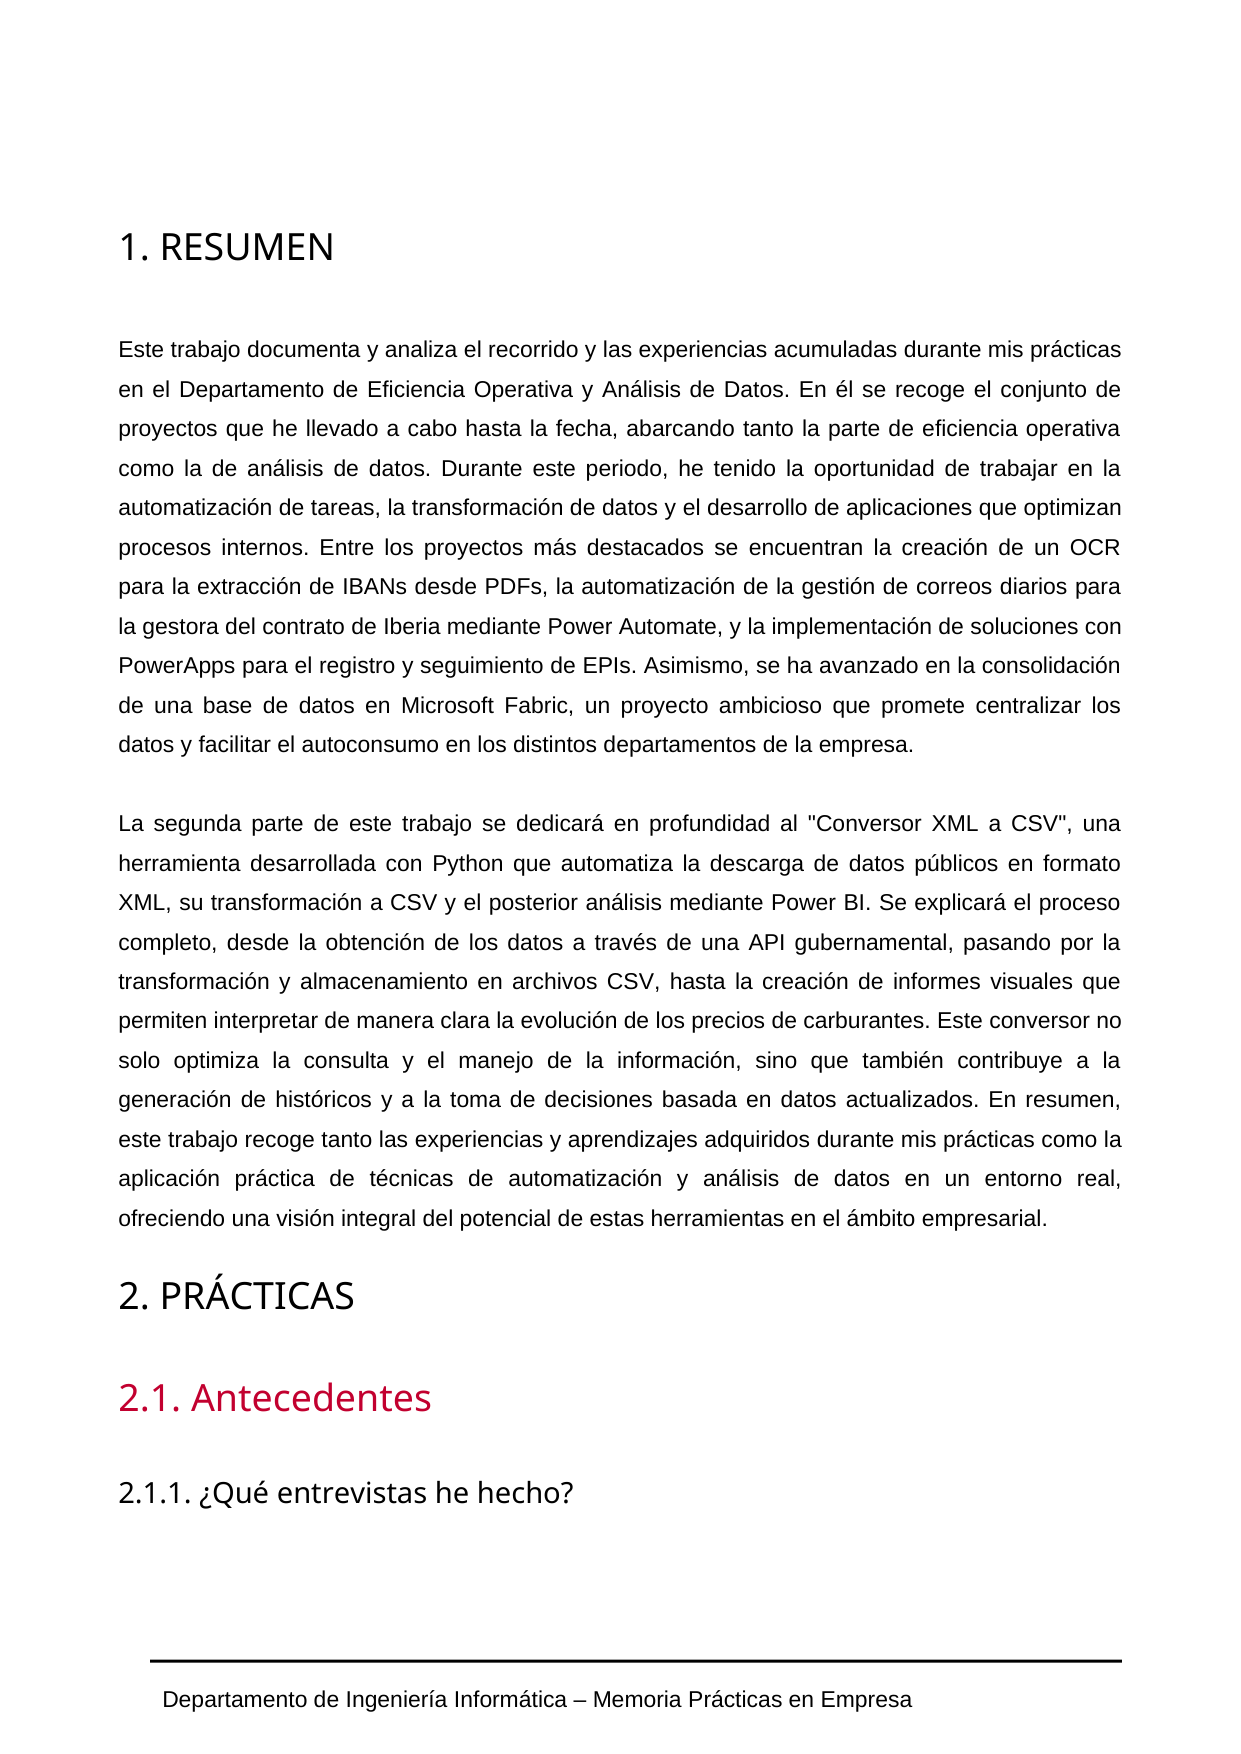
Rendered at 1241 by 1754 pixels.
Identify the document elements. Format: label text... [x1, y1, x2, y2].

text 2. PRÁCTICAS [118, 1269, 1122, 1320]
text La segunda parte de este trabajo se dedicará en profundidad al "Conversor XML a CSV", una herramienta desarrollada con Python que automatiza la descarga de datos públicos en formato XML, su transformación a CSV y el posterior análisis mediante Power BI. Se explicará el proceso completo, desde la obtención de los datos a través de una API gubernamental, pasando por la transformación y almacenamiento en archivos CSV, hasta la creación de informes visuales que permiten interpretar de manera clara la evolución de los precios de carburantes. Este conversor no solo optimiza la consulta y el manejo de la información, sino que también contribuye a la generación de históricos y a la toma de decisiones basada en datos actualizados. En resumen, este trabajo recoge tanto las experiencias y aprendizajes adquiridos durante mis prácticas como la aplicación práctica de técnicas de automatización y análisis de datos en un entorno real, ofreciendo una visión integral del potencial de estas herramientas en el ámbito empresarial. [118, 810, 1122, 1231]
text 2.1. Antecedentes [118, 1371, 1122, 1422]
text 2.1.1. ¿Qué entrevistas he hecho? [118, 1472, 1122, 1512]
text Este trabajo documenta y analiza el recorrido y las experiencias acumuladas durante mis prácticas en el Departamento de Eficiencia Operativa y Análisis de Datos. En él se recoge el conjunto de proyectos que he llevado a cabo hasta la fecha, abarcando tanto la parte de eficiencia operativa como la de análisis de datos. Durante este periodo, he tenido la oportunidad de trabajar en la automatización de tareas, la transformación de datos y el desarrollo de aplicaciones que optimizan procesos internos. Entre los proyectos más destacados se encuentran la creación de un OCR para la extracción de IBANs desde PDFs, la automatización de la gestión de correos diarios para la gestora del contrato de Iberia mediante Power Automate, y la implementación de soluciones con PowerApps para el registro y seguimiento de EPIs. Asimismo, se ha avanzado en la consolidación de una base de datos en Microsoft Fabric, un proyecto ambicioso que promete centralizar los datos y facilitar el autoconsumo en los distintos departamentos de la empresa. [118, 336, 1122, 757]
text 1. RESUMEN [118, 220, 1122, 271]
